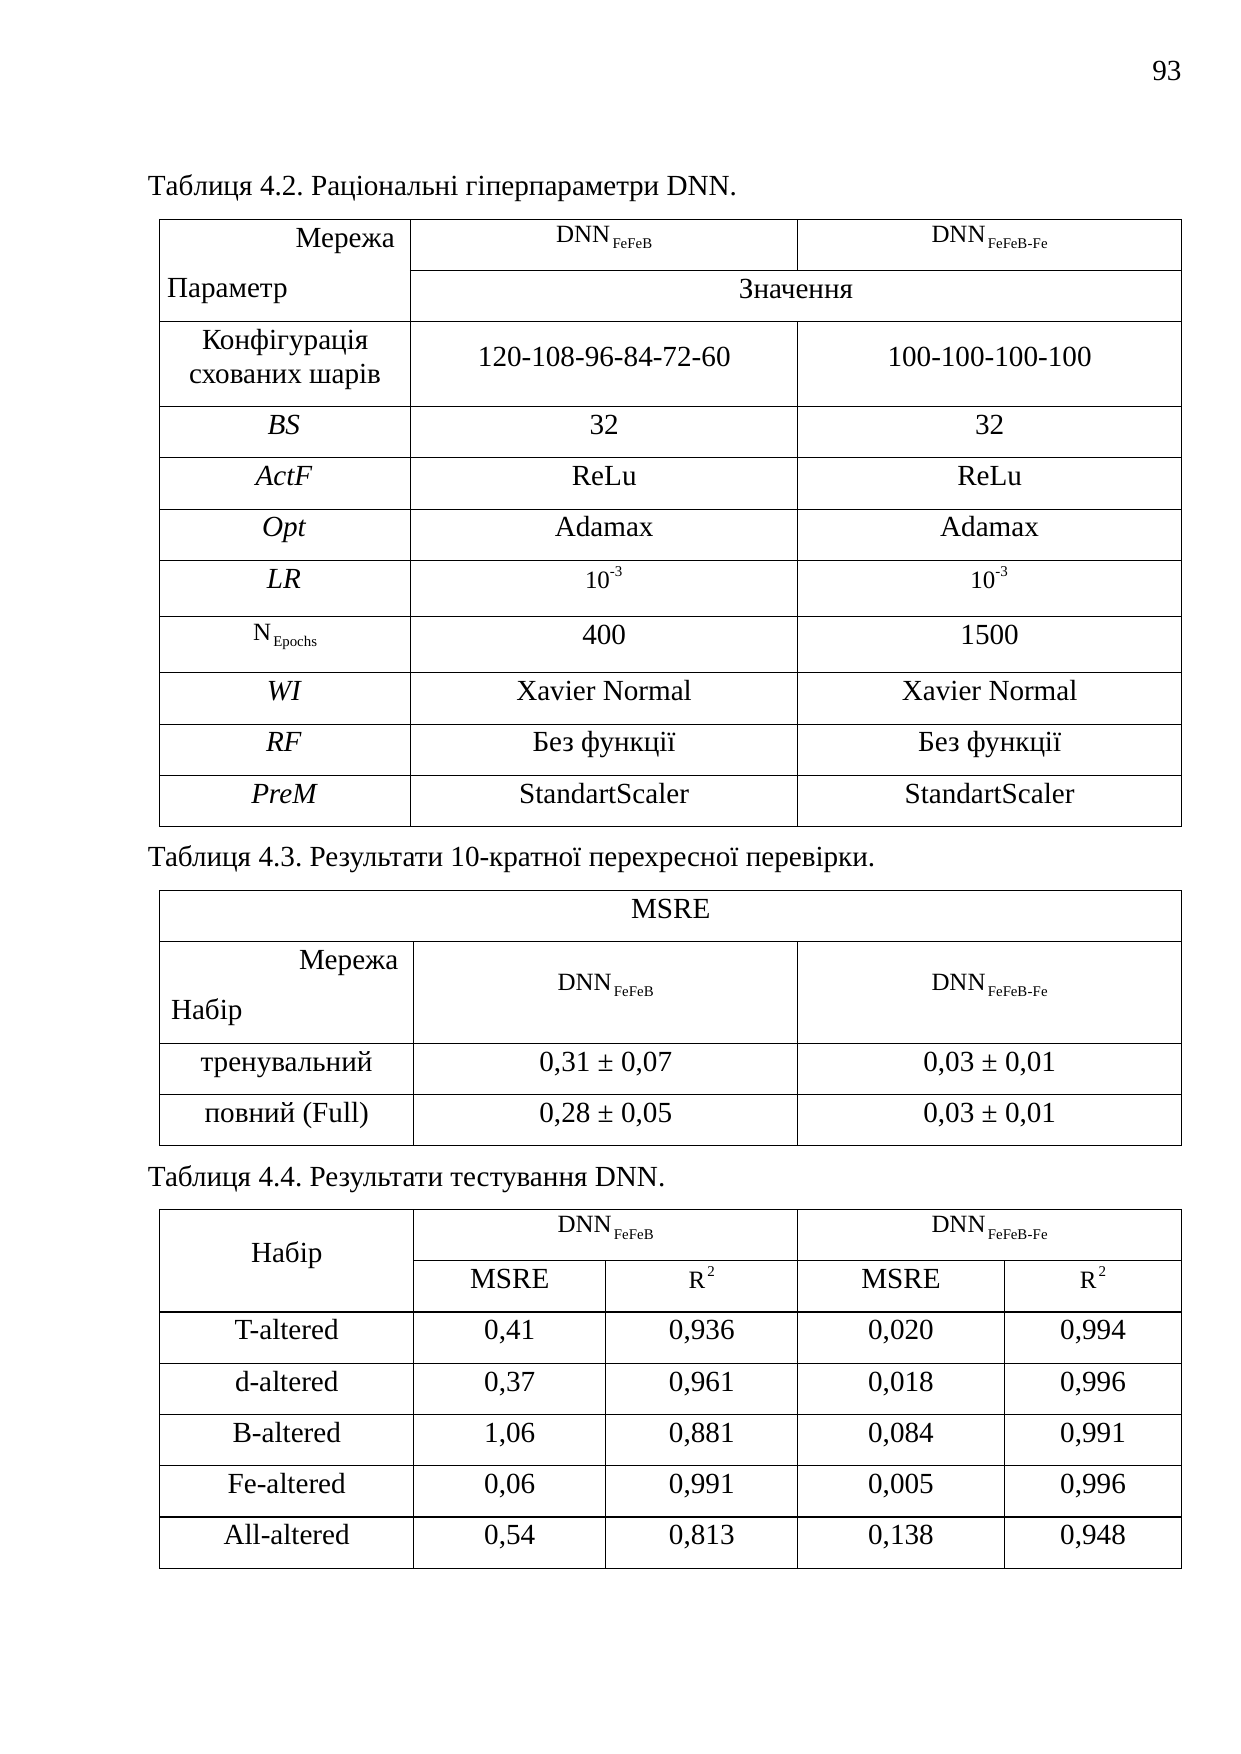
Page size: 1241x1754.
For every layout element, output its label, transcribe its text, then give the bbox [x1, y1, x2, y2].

text Таблиця 4.3. Результати 10-кратної перехресної перевірки. [148, 839, 1181, 873]
table_header [798, 220, 1181, 270]
table_cell MSRE [414, 1261, 605, 1311]
table_cell 0,37 [414, 1364, 605, 1414]
table_cell Без функції [411, 725, 797, 775]
table_cell 0,03 ± 0,01 [798, 1044, 1181, 1094]
table_header [411, 220, 797, 270]
table_cell повний (Full) [160, 1095, 413, 1145]
table_cell [160, 617, 410, 672]
table_cell 0,991 [606, 1466, 797, 1516]
table_cell 0,138 [798, 1518, 1004, 1568]
table_cell 1500 [798, 617, 1181, 672]
table_cell 0,54 [414, 1518, 605, 1568]
table_cell B-altered [160, 1415, 413, 1465]
table_cell MSRE [798, 1261, 1004, 1311]
table_cell 0,996 [1005, 1364, 1181, 1414]
table_header Мережа Параметр [160, 220, 410, 321]
table_cell Xavier Normal [798, 673, 1181, 723]
table_cell ReLu [411, 458, 797, 508]
table_cell 0,991 [1005, 1415, 1181, 1465]
table_cell d-altered [160, 1364, 413, 1414]
table_cell Adamax [798, 510, 1181, 560]
table_cell RF [160, 725, 410, 775]
table_cell ActF [160, 458, 410, 508]
table_cell ReLu [798, 458, 1181, 508]
table_cell 1,06 [414, 1415, 605, 1465]
table_cell 0,961 [606, 1364, 797, 1414]
table_cell All-altered [160, 1518, 413, 1568]
table_cell 32 [411, 407, 797, 457]
table_cell Adamax [411, 510, 797, 560]
table_cell LR [160, 561, 410, 616]
table_cell Мережа Набір [160, 942, 413, 1043]
table_cell Opt [160, 510, 410, 560]
table_cell Xavier Normal [411, 673, 797, 723]
table_cell Fe-altered [160, 1466, 413, 1516]
table_cell WI [160, 673, 410, 723]
table_cell StandartScaler [798, 776, 1181, 826]
table_cell тренувальний [160, 1044, 413, 1094]
table_cell 0,996 [1005, 1466, 1181, 1516]
table_cell Значення [411, 271, 1181, 321]
text Таблиця 4.2. Раціональні гіперпараметри DNN. [148, 168, 1181, 202]
table_cell [411, 561, 797, 616]
table_cell Без функції [798, 725, 1181, 775]
table_header MSRE [160, 891, 1181, 941]
table_cell 32 [798, 407, 1181, 457]
table_cell 0,020 [798, 1313, 1004, 1363]
table_cell PreM [160, 776, 410, 826]
table_cell [798, 561, 1181, 616]
table_cell 0,28 ± 0,05 [414, 1095, 797, 1145]
table_cell 0,994 [1005, 1313, 1181, 1363]
table_cell 0,41 [414, 1313, 605, 1363]
table_cell 0,06 [414, 1466, 605, 1516]
text Таблиця 4.4. Результати тестування DNN. [148, 1159, 1181, 1192]
table_cell 0,084 [798, 1415, 1004, 1465]
table_cell 0,018 [798, 1364, 1004, 1414]
table_header Набір [160, 1210, 413, 1311]
table_cell [414, 942, 797, 1043]
table_cell Конфігурація схованих шарів [160, 322, 410, 406]
table_cell 0,881 [606, 1415, 797, 1465]
table_cell [798, 942, 1181, 1043]
table_cell BS [160, 407, 410, 457]
table_cell 0,948 [1005, 1518, 1181, 1568]
table_cell 0,813 [606, 1518, 797, 1568]
table_cell 100-100-100-100 [798, 322, 1181, 406]
table_cell [1005, 1261, 1181, 1311]
table_header [798, 1210, 1181, 1260]
table_cell 120-108-96-84-72-60 [411, 322, 797, 406]
table_cell 0,936 [606, 1313, 797, 1363]
table_cell 0,31 ± 0,07 [414, 1044, 797, 1094]
table_cell 400 [411, 617, 797, 672]
table_cell [606, 1261, 797, 1311]
table_header [414, 1210, 797, 1260]
table_cell T-altered [160, 1313, 413, 1363]
table_cell StandartScaler [411, 776, 797, 826]
table_cell 0,03 ± 0,01 [798, 1095, 1181, 1145]
table_cell 0,005 [798, 1466, 1004, 1516]
